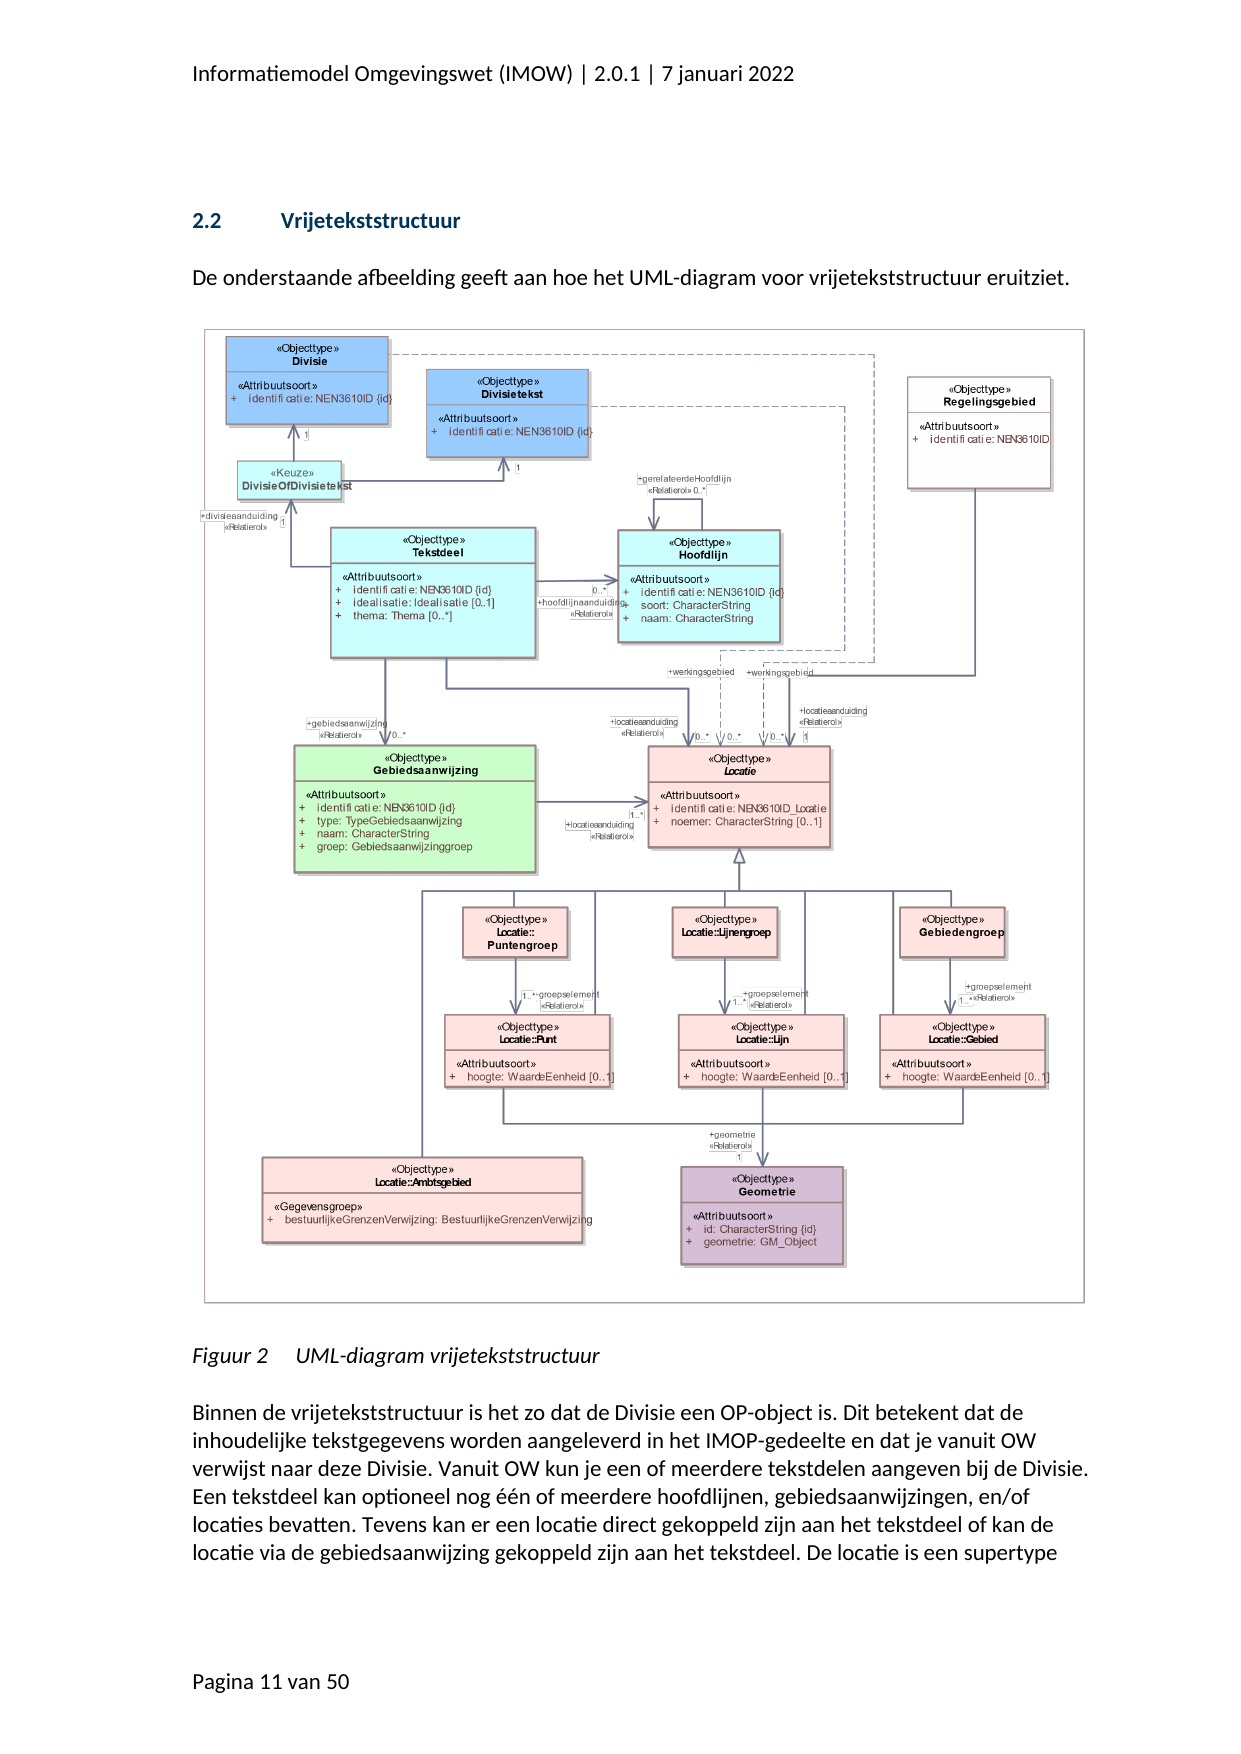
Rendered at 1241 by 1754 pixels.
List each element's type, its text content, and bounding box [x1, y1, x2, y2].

picture [192, 320, 1093, 1312]
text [192, 1398, 1092, 1566]
text UML-diagram vrijetekststructuur [192, 1341, 1092, 1369]
text De onderstaande afbeelding geeft aan hoe het UML-diagram voor vrijetekststructuur eruitziet. [192, 263, 1092, 292]
subtitle Vrijetekststructuur [192, 206, 1092, 234]
